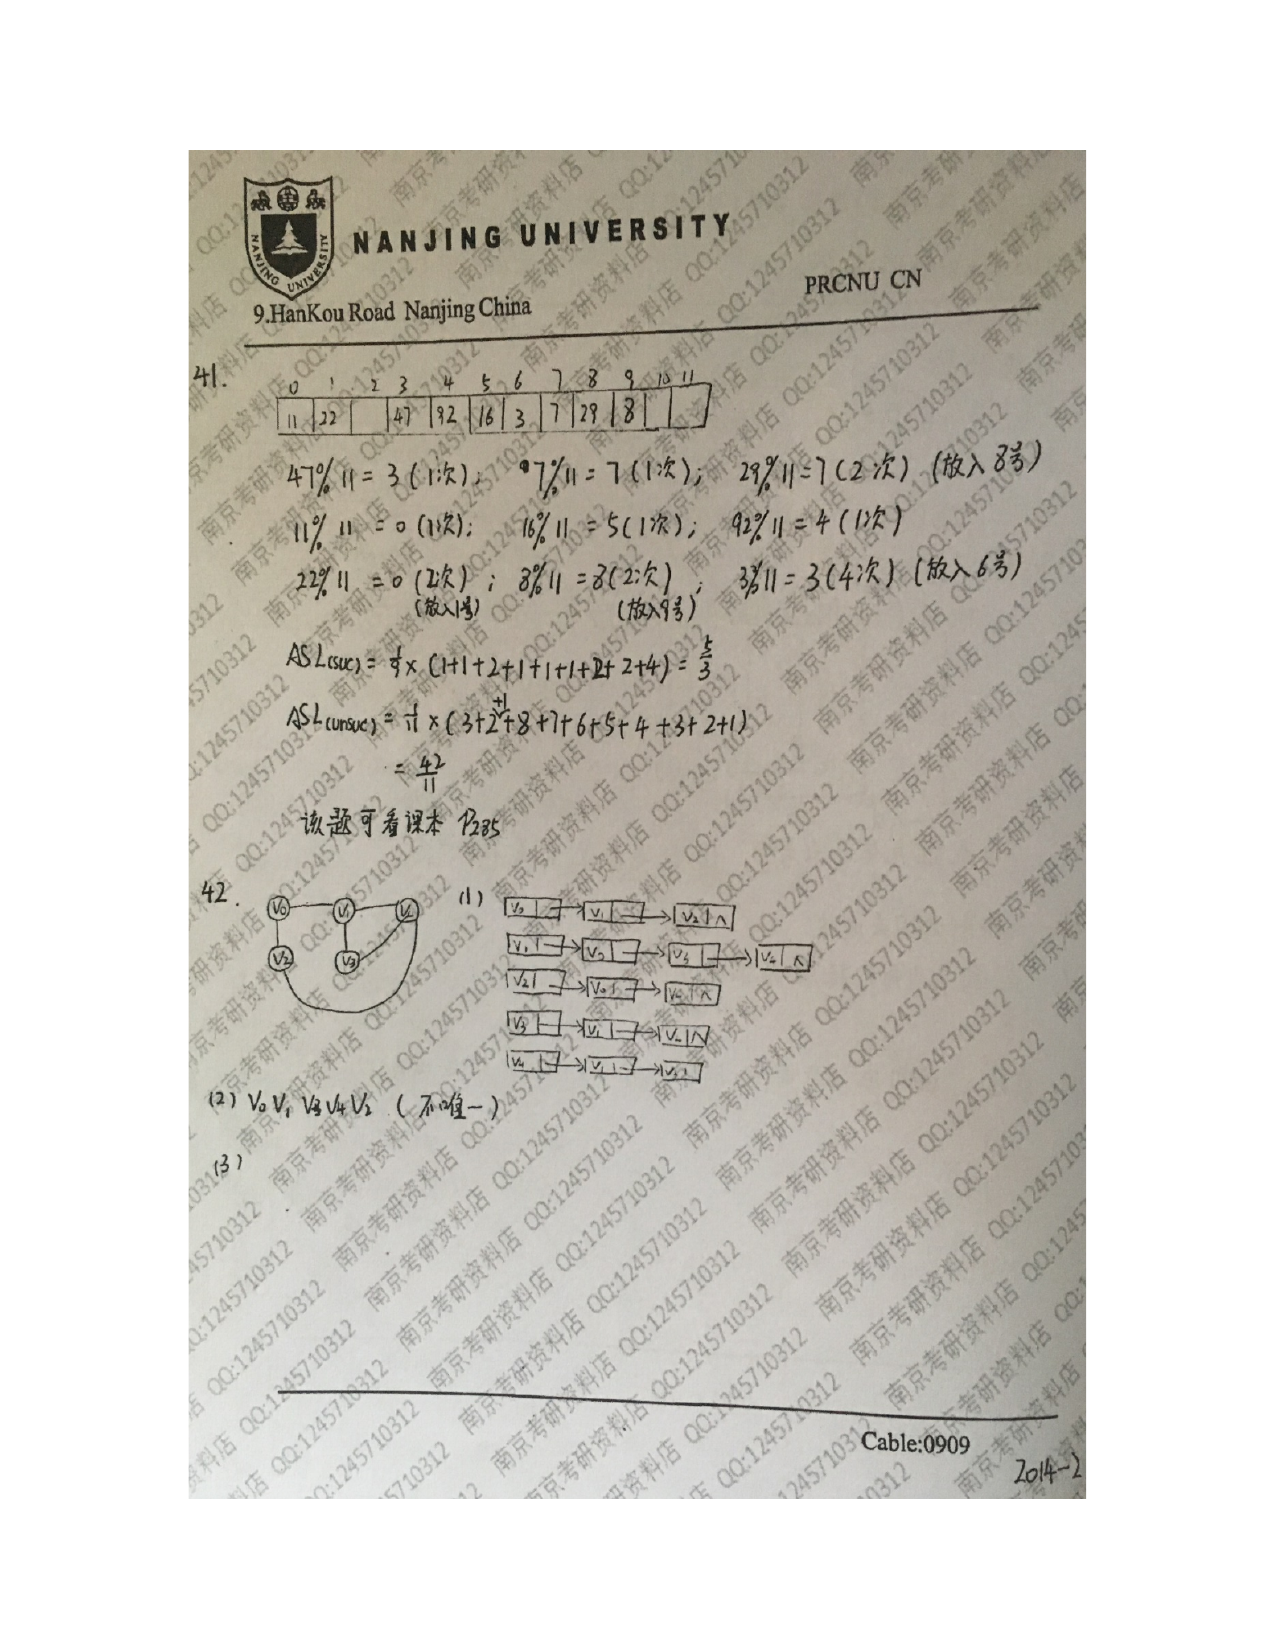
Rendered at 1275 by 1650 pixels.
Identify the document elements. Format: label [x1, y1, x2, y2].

picture [188, 151, 1087, 1499]
